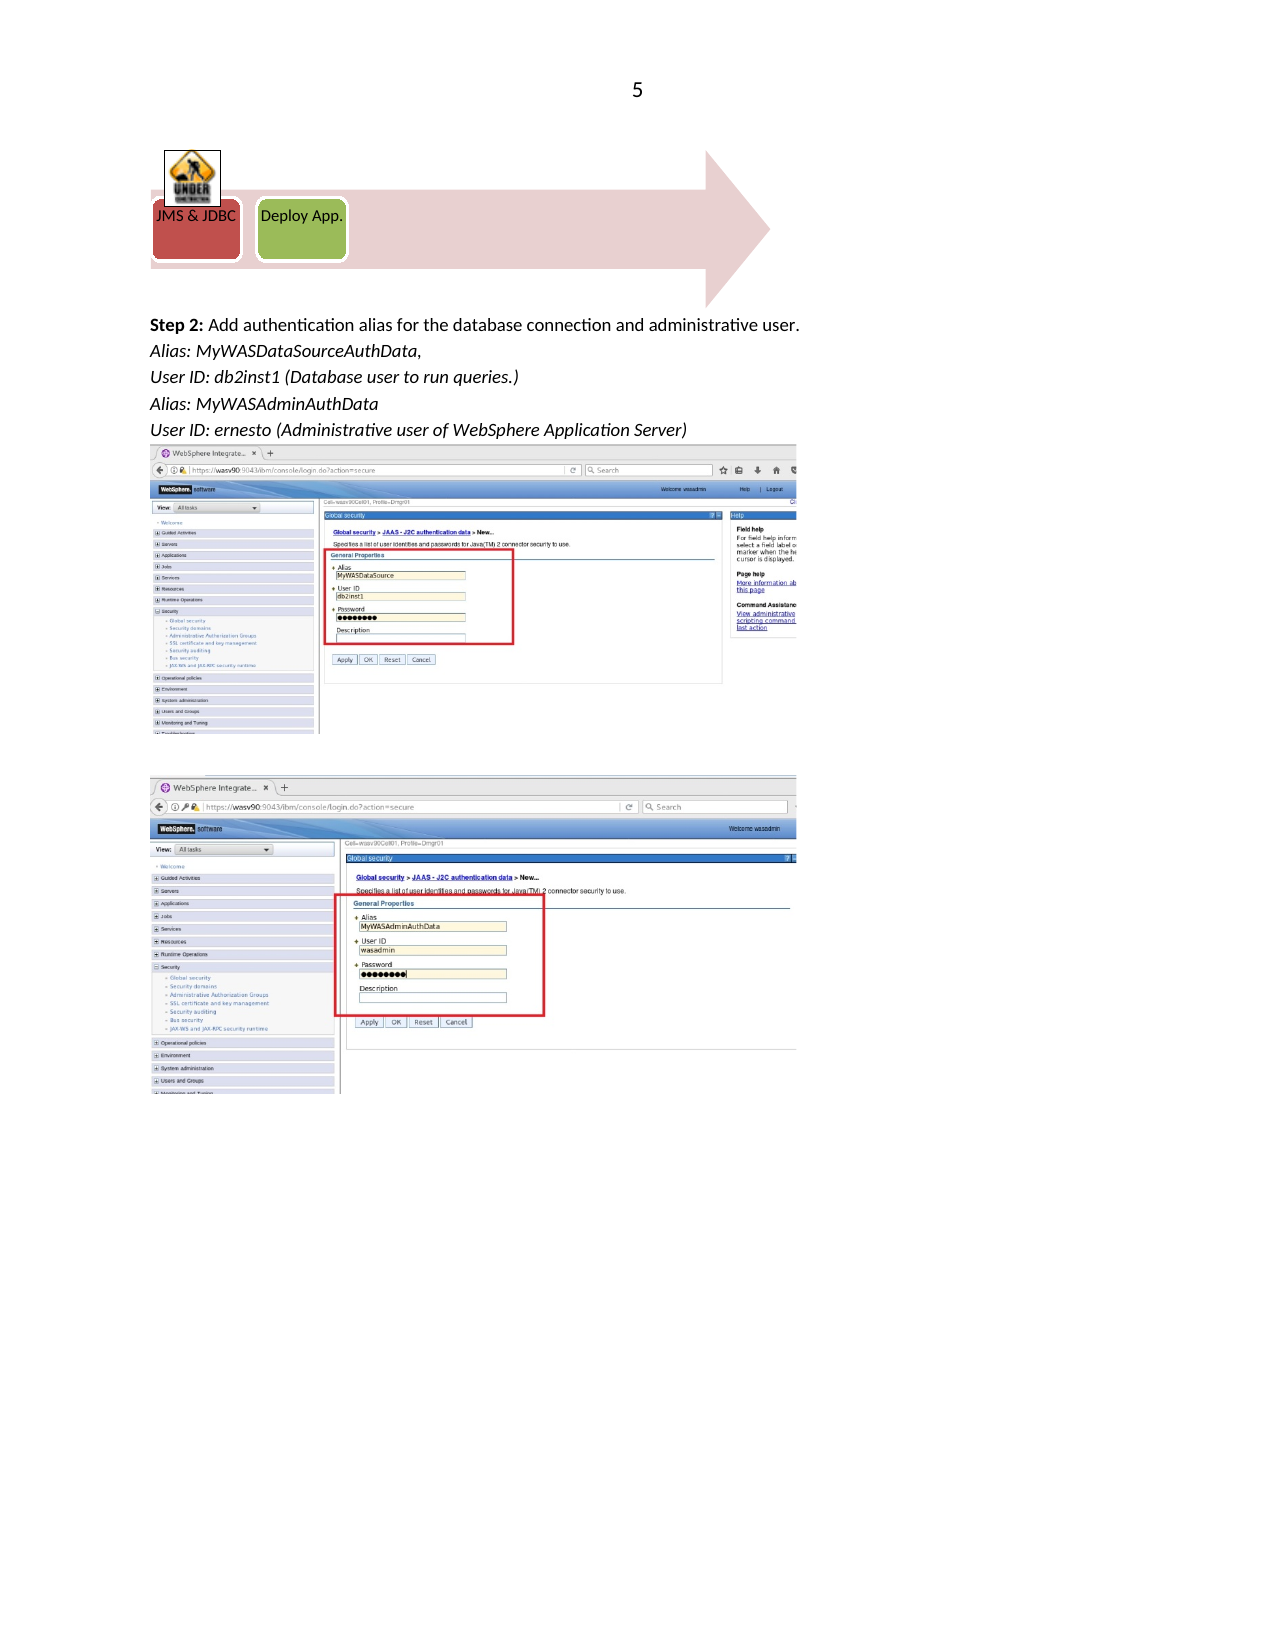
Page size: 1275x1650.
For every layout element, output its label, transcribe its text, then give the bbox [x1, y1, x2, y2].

text Alias: MyWASAdminAuthData User ID: ernesto (Administrative user of WebSphere Application Server) [150, 392, 1125, 441]
text Step 2: Add authentication alias for the database connection and administrative user. [150, 313, 1125, 336]
picture [150, 775, 797, 1094]
picture [150, 444, 797, 734]
picture [165, 151, 220, 206]
text Alias: MyWASDataSourceAuthData, User ID: db2inst1 (Database user to run queries.) [150, 339, 1125, 388]
